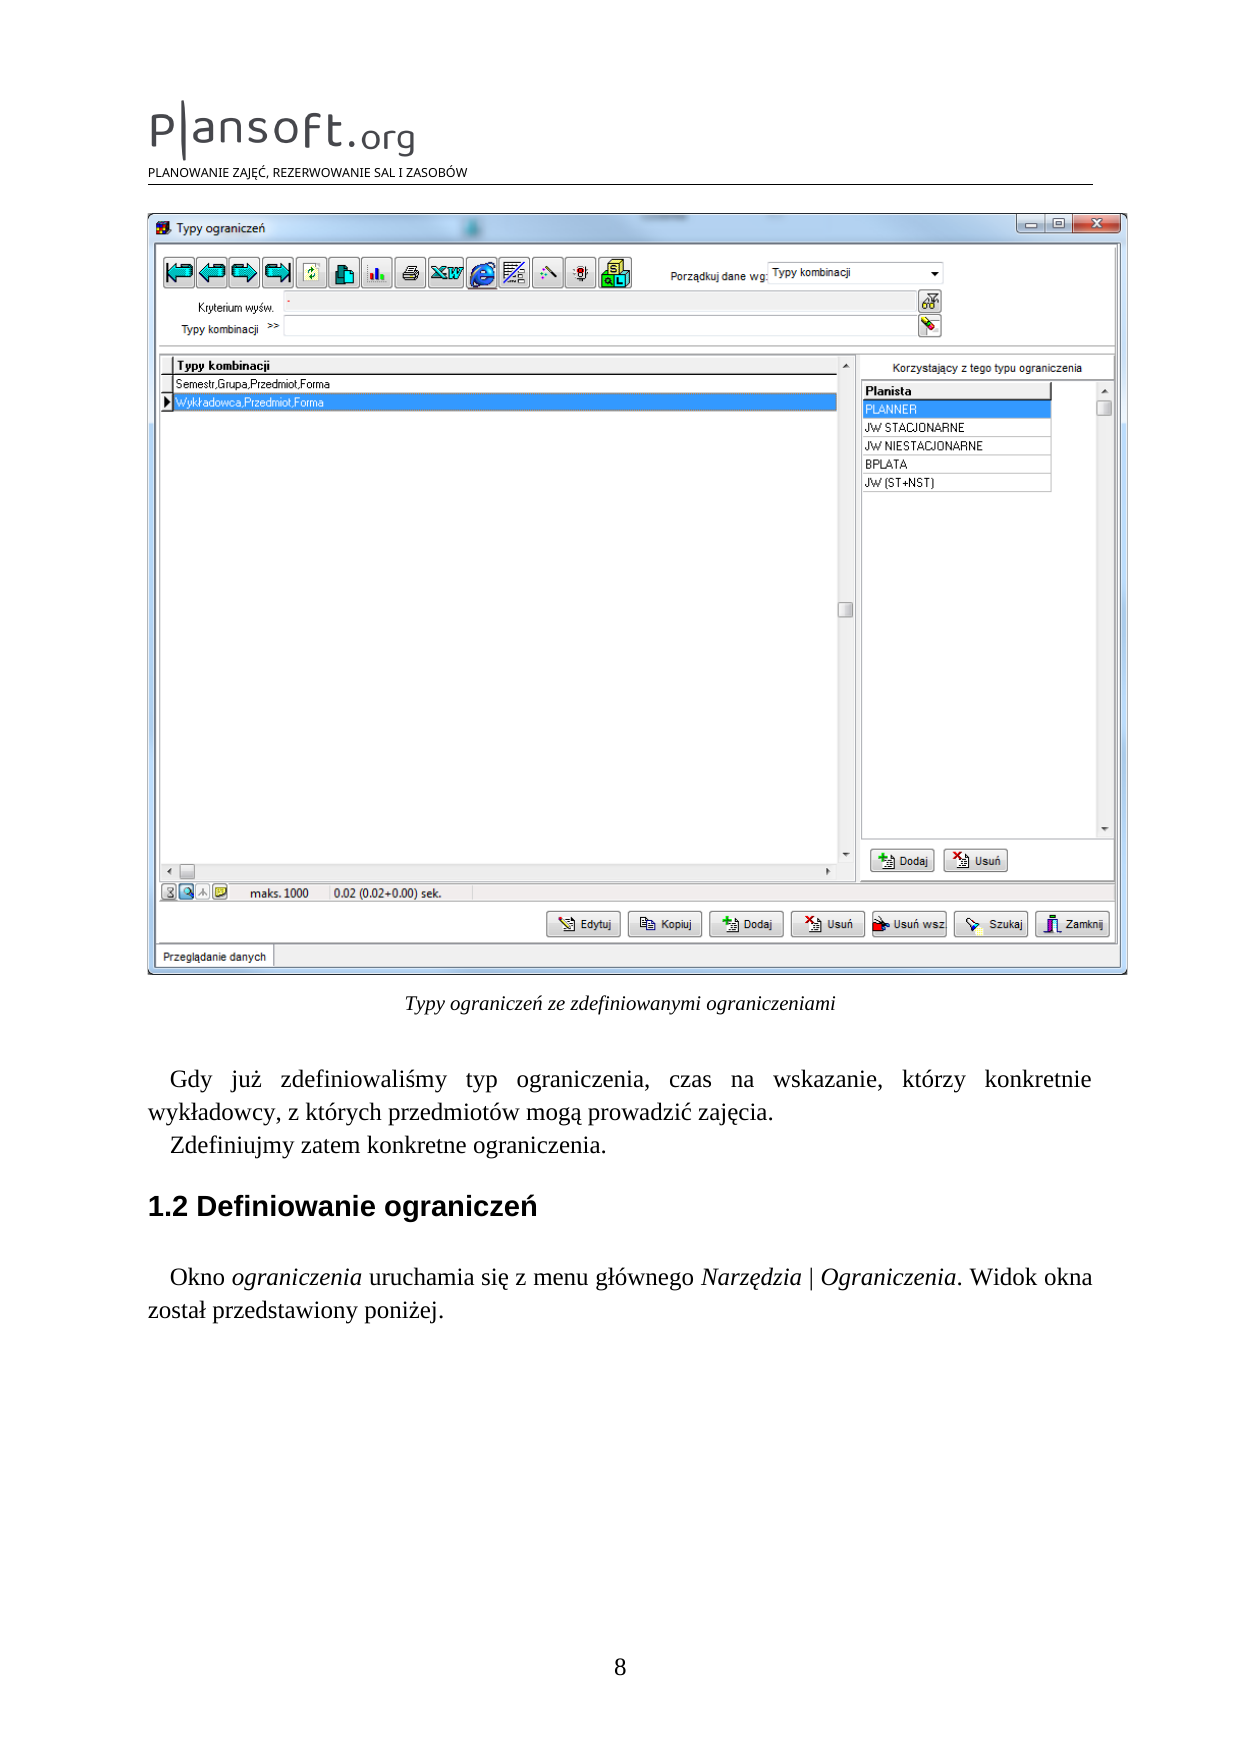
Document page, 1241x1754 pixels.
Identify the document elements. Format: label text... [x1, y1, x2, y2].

text Typy ograniczeń ze zdefiniowanymi ograniczeniami [148, 991, 1093, 1015]
picture [147, 213, 1128, 975]
picture [147, 73, 418, 165]
text Zdefiniujmy zatem konkretne ograniczenia. [148, 1131, 1093, 1159]
text Okno ograniczenia uruchamia się z menu głównego Narzędzia | Ograniczenia. Widok okna został przedstawiony poniżej. [148, 1262, 1093, 1324]
text Gdy już zdefiniowaliśmy typ ograniczenia, czas na wskazanie, którzy konkretnie wykładowcy, z których przedmiotów mogą prowadzić zajęcia. [148, 1064, 1093, 1126]
subtitle Definiowanie ograniczeń [148, 1188, 1093, 1222]
